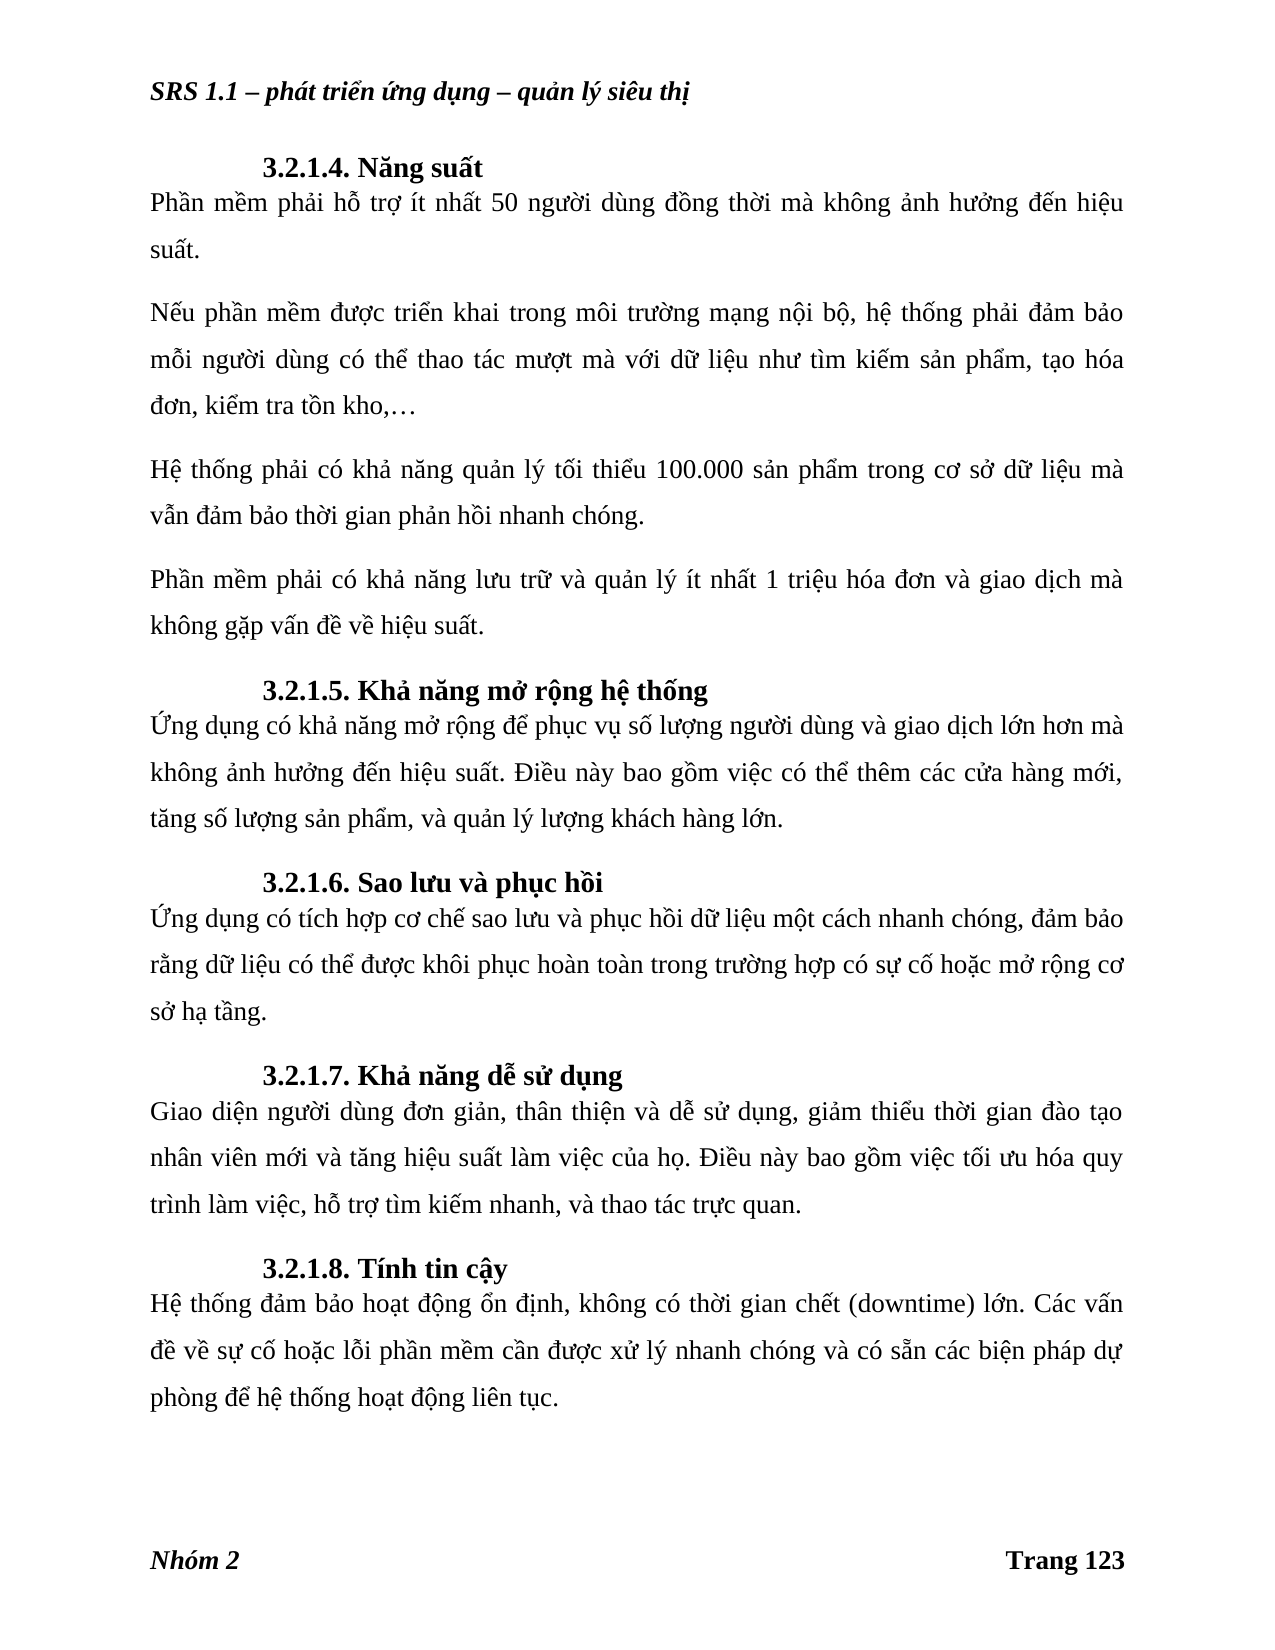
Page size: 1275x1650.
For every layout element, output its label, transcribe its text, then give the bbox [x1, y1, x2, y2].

subtitle Khả năng mở rộng hệ thống [262, 673, 1125, 706]
text Hệ thống đảm bảo hoạt động ổn định, không có thời gian chết (downtime) lớn. Các vấn đề về sự cố hoặc lỗi phần mềm cần được xử lý nhanh chóng và có sẵn các biện pháp dự phòng để hệ thống hoạt động liên tục. [150, 1287, 1125, 1412]
text Hệ thống phải có khả năng quản lý tối thiểu 100.000 sản phẩm trong cơ sở dữ liệu mà vẫn đảm bảo thời gian phản hồi nhanh chóng. [150, 453, 1125, 531]
subtitle Sao lưu và phục hồi [262, 866, 1125, 899]
text Giao diện người dùng đơn giản, thân thiện và dễ sử dụng, giảm thiểu thời gian đào tạo nhân viên mới và tăng hiệu suất làm việc của họ. Điều này bao gồm việc tối ưu hóa quy trình làm việc, hỗ trợ tìm kiếm nhanh, và thao tác trực quan. [150, 1094, 1125, 1219]
text Phần mềm phải có khả năng lưu trữ và quản lý ít nhất 1 triệu hóa đơn và giao dịch mà không gặp vấn đề về hiệu suất. [150, 563, 1125, 641]
subtitle Khả năng dễ sử dụng [262, 1058, 1125, 1092]
subtitle Năng suất [262, 150, 1125, 183]
text Nếu phần mềm được triển khai trong môi trường mạng nội bộ, hệ thống phải đảm bảo mỗi người dùng có thể thao tác mượt mà với dữ liệu như tìm kiếm sản phẩm, tạo hóa đơn, kiểm tra tồn kho,… [150, 296, 1125, 421]
text Ứng dụng có tích hợp cơ chế sao lưu và phục hồi dữ liệu một cách nhanh chóng, đảm bảo rằng dữ liệu có thể được khôi phục hoàn toàn trong trường hợp có sự cố hoặc mở rộng cơ sở hạ tầng. [150, 902, 1125, 1026]
text Ứng dụng có khả năng mở rộng để phục vụ số lượng người dùng và giao dịch lớn hơn mà không ảnh hưởng đến hiệu suất. Điều này bao gồm việc có thể thêm các cửa hàng mới, tăng số lượng sản phẩm, và quản lý lượng khách hàng lớn. [150, 709, 1125, 833]
subtitle Tính tin cậy [262, 1251, 1125, 1285]
text Phần mềm phải hỗ trợ ít nhất 50 người dùng đồng thời mà không ảnh hưởng đến hiệu suất. [150, 186, 1125, 264]
